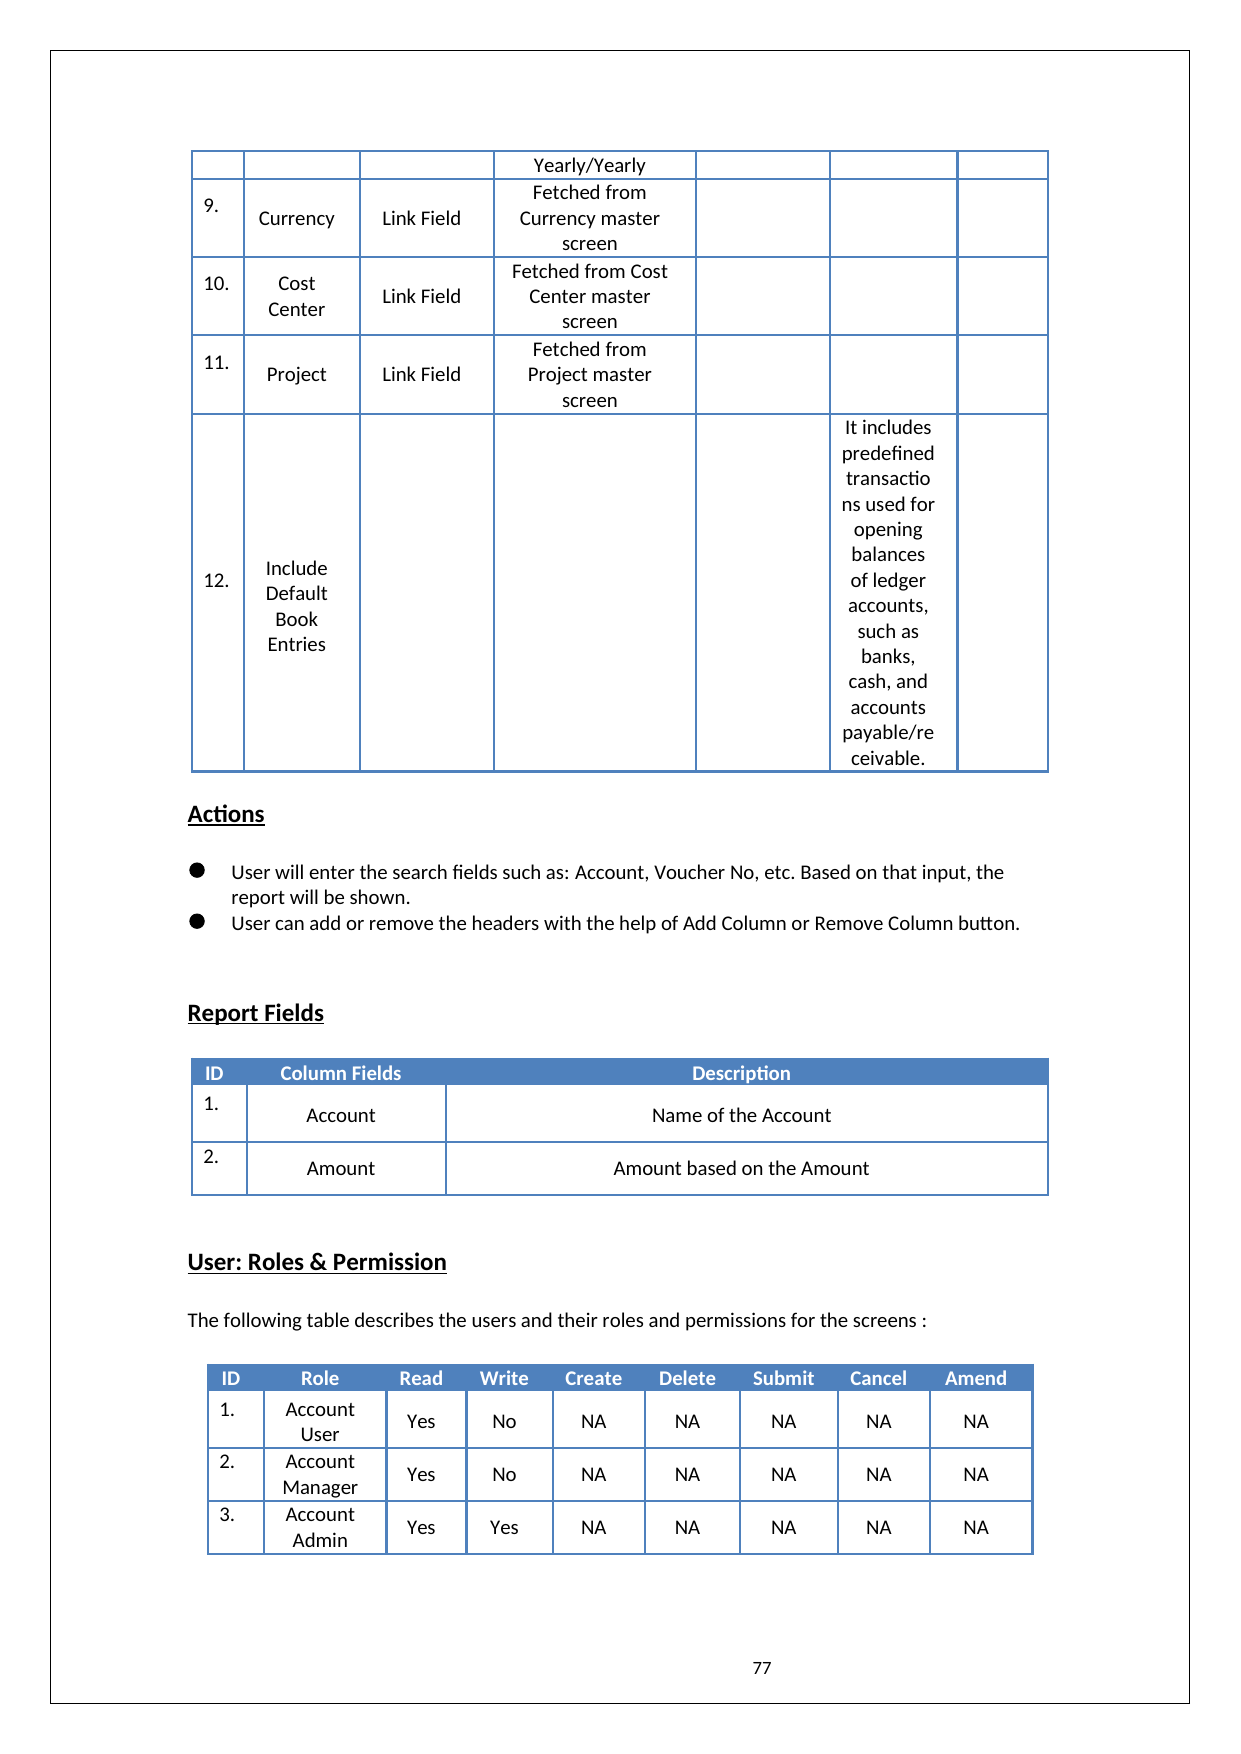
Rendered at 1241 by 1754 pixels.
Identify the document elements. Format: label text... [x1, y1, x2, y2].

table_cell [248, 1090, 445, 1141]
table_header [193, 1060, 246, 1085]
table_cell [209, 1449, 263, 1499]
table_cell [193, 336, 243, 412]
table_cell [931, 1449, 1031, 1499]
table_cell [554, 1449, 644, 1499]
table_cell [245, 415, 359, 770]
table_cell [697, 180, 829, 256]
list User can add or remove the headers with the help of Add Column or Remove Column button. [187, 910, 1053, 936]
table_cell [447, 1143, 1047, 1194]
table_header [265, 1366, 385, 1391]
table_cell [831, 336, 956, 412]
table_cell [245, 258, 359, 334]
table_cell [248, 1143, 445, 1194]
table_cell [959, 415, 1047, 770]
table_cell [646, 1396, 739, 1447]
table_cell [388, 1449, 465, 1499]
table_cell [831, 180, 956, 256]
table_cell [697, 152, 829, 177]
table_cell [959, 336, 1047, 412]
list User will enter the search fields such as: Account, Voucher No, etc. Based on that input, the report will be shown. [187, 859, 1053, 910]
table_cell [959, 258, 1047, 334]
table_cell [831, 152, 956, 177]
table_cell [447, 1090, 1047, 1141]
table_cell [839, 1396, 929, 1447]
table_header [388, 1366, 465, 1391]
list Actions [187, 798, 1053, 828]
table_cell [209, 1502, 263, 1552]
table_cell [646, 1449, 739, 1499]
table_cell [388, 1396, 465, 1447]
text The following table describes the users and their roles and permissions for the screens : [187, 1308, 1042, 1333]
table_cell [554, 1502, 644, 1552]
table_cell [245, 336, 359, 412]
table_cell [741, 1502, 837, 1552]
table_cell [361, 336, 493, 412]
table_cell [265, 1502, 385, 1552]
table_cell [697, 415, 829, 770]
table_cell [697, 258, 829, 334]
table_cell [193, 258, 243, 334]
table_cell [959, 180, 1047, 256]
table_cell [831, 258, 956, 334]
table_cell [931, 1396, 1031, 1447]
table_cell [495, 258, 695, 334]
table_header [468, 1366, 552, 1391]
list User: Roles & Permission [187, 1247, 1053, 1277]
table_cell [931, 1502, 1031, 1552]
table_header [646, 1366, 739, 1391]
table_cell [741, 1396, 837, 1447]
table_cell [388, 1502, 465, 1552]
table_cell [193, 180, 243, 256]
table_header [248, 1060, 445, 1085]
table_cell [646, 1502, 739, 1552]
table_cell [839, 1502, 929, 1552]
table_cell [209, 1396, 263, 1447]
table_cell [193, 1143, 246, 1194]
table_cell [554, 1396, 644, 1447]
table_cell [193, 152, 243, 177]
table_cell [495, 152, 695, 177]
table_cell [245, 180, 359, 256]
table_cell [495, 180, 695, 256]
list Report Fields [187, 997, 1053, 1027]
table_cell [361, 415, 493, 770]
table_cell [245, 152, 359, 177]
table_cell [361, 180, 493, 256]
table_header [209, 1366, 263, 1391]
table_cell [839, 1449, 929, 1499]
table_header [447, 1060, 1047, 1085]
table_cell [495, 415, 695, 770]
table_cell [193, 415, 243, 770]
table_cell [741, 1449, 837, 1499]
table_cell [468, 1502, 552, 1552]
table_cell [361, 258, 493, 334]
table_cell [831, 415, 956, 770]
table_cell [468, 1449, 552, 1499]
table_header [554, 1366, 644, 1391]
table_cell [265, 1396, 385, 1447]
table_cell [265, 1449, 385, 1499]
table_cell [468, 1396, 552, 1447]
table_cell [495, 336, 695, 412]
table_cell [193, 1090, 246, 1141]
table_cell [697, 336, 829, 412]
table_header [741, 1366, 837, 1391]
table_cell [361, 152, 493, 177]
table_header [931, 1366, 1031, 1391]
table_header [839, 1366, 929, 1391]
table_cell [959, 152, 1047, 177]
